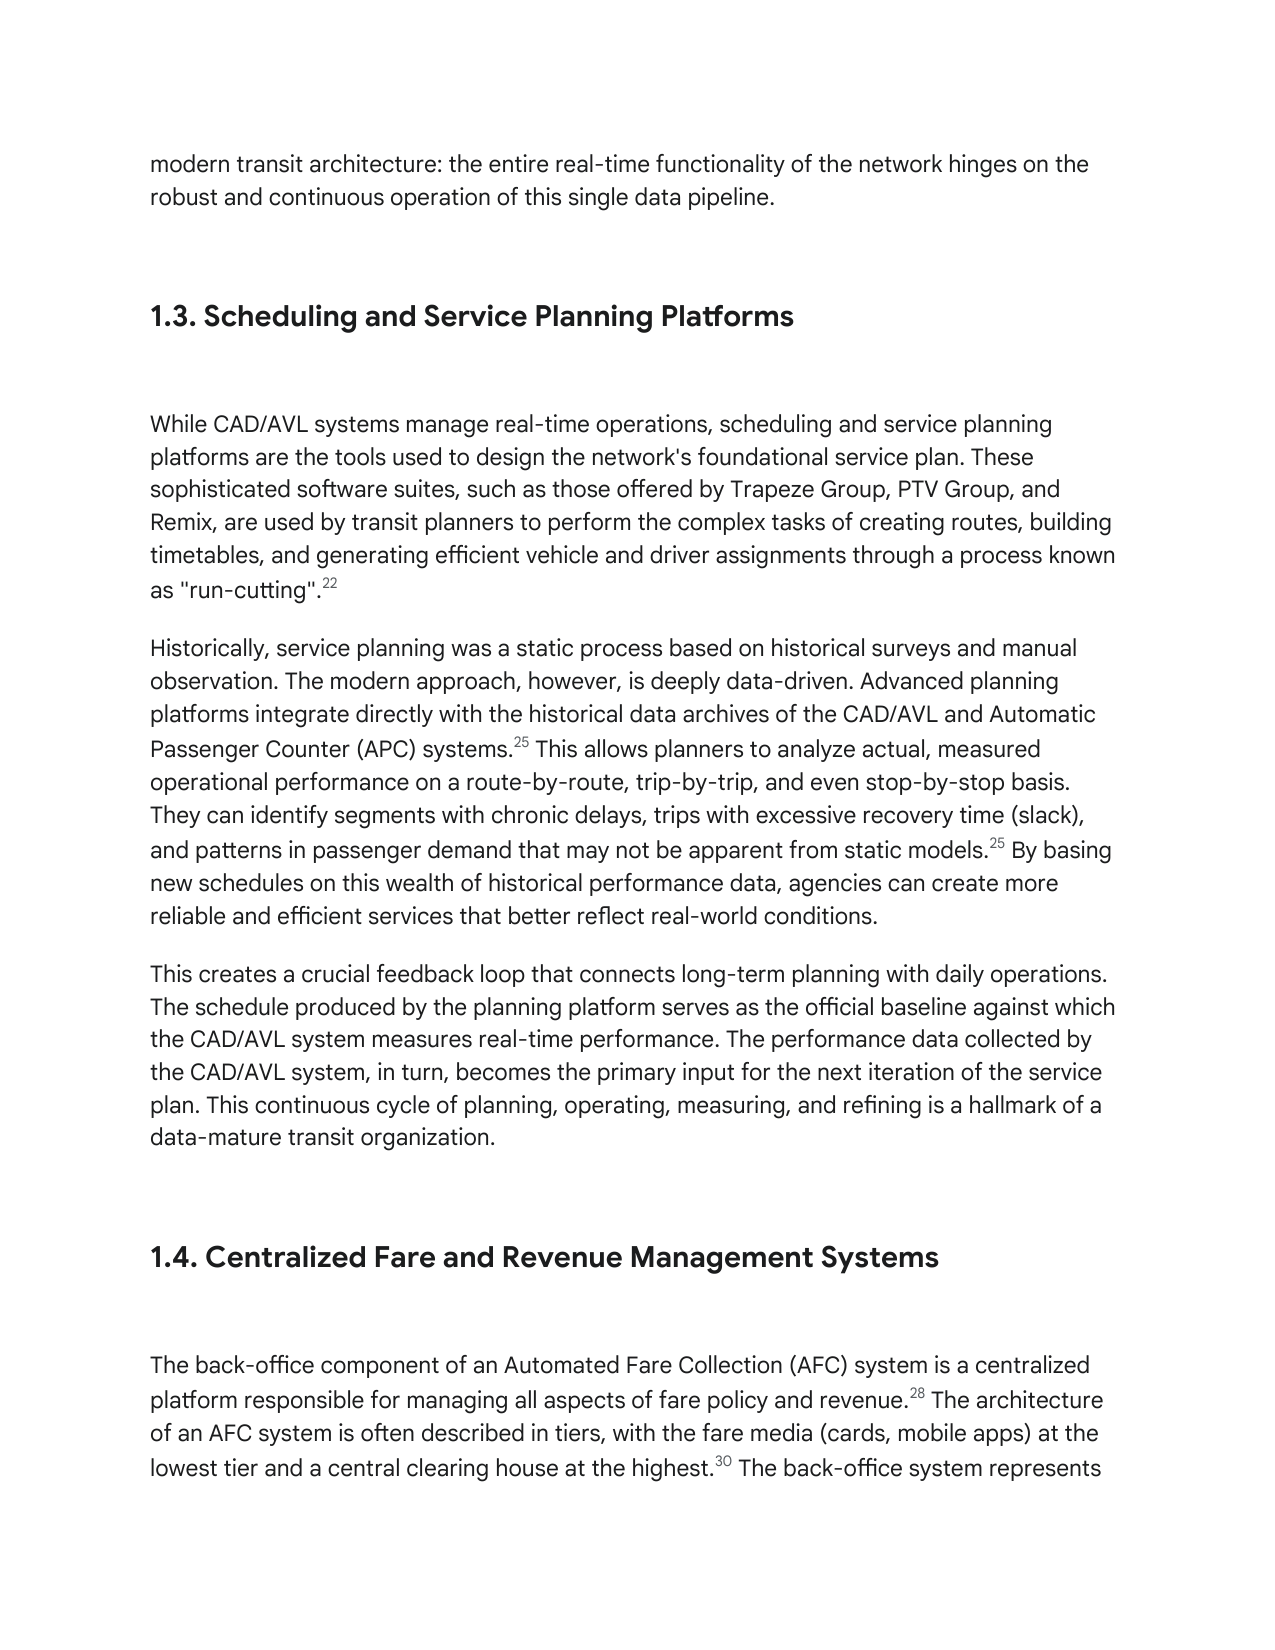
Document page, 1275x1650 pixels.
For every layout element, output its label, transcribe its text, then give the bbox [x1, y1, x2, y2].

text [150, 150, 1125, 211]
subtitle 1.3. Scheduling and Service Planning Platforms [150, 298, 1125, 335]
text This creates a crucial feedback loop that connects long-term planning with daily operations. The schedule produced by the planning platform serves as the official baseline against which the CAD/AVL system measures real-time performance. The performance data collected by the CAD/AVL system, in turn, becomes the primary input for the next iteration of the service plan. This continuous cycle of planning, operating, measuring, and refining is a hallmark of a data-mature transit organization. [150, 960, 1125, 1152]
subtitle 1.4. Centralized Fare and Revenue Management Systems [150, 1239, 1125, 1276]
text Historically, service planning was a static process based on historical surveys and manual observation. The modern approach, however, is deeply data-driven. Advanced planning platforms integrate directly with the historical data archives of the CAD/AVL and Automatic Passenger Counter (APC) systems.25 This allows planners to analyze actual, measured operational performance on a route-by-route, trip-by-trip, and even stop-by-stop basis. They can identify segments with chronic delays, trips with excessive recovery time (slack), and patterns in passenger demand that may not be apparent from static models.25 By basing new schedules on this wealth of historical performance data, agencies can create more reliable and efficient services that better reflect real-world conditions. [150, 635, 1125, 931]
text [150, 1351, 1125, 1484]
text While CAD/AVL systems manage real-time operations, scheduling and service planning platforms are the tools used to design the network's foundational service plan. These sophisticated software suites, such as those offered by Trapeze Group, PTV Group, and Remix, are used by transit planners to perform the complex tasks of creating routes, building timetables, and generating efficient vehicle and driver assignments through a process known as "run-cutting".22 [150, 410, 1125, 605]
